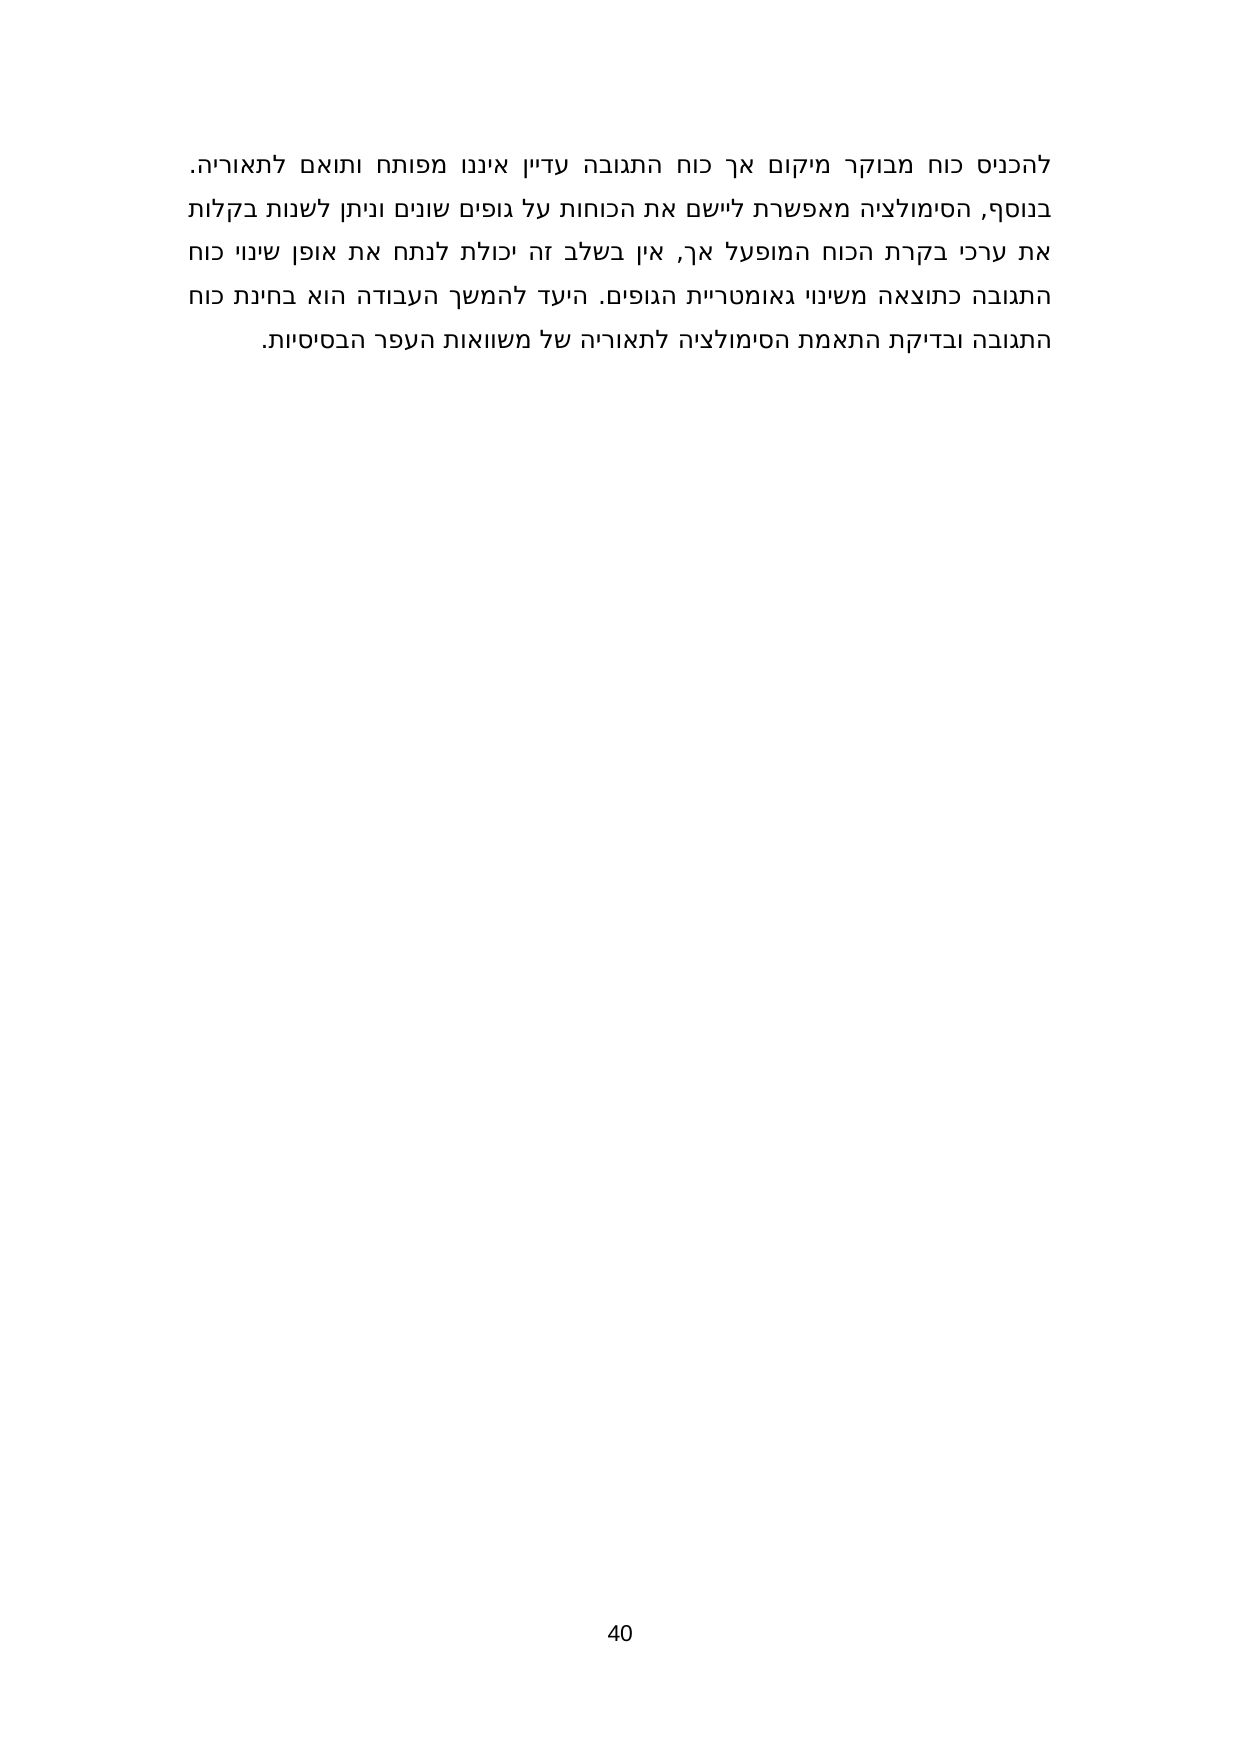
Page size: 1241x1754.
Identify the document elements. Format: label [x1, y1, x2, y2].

text [187, 150, 1053, 354]
